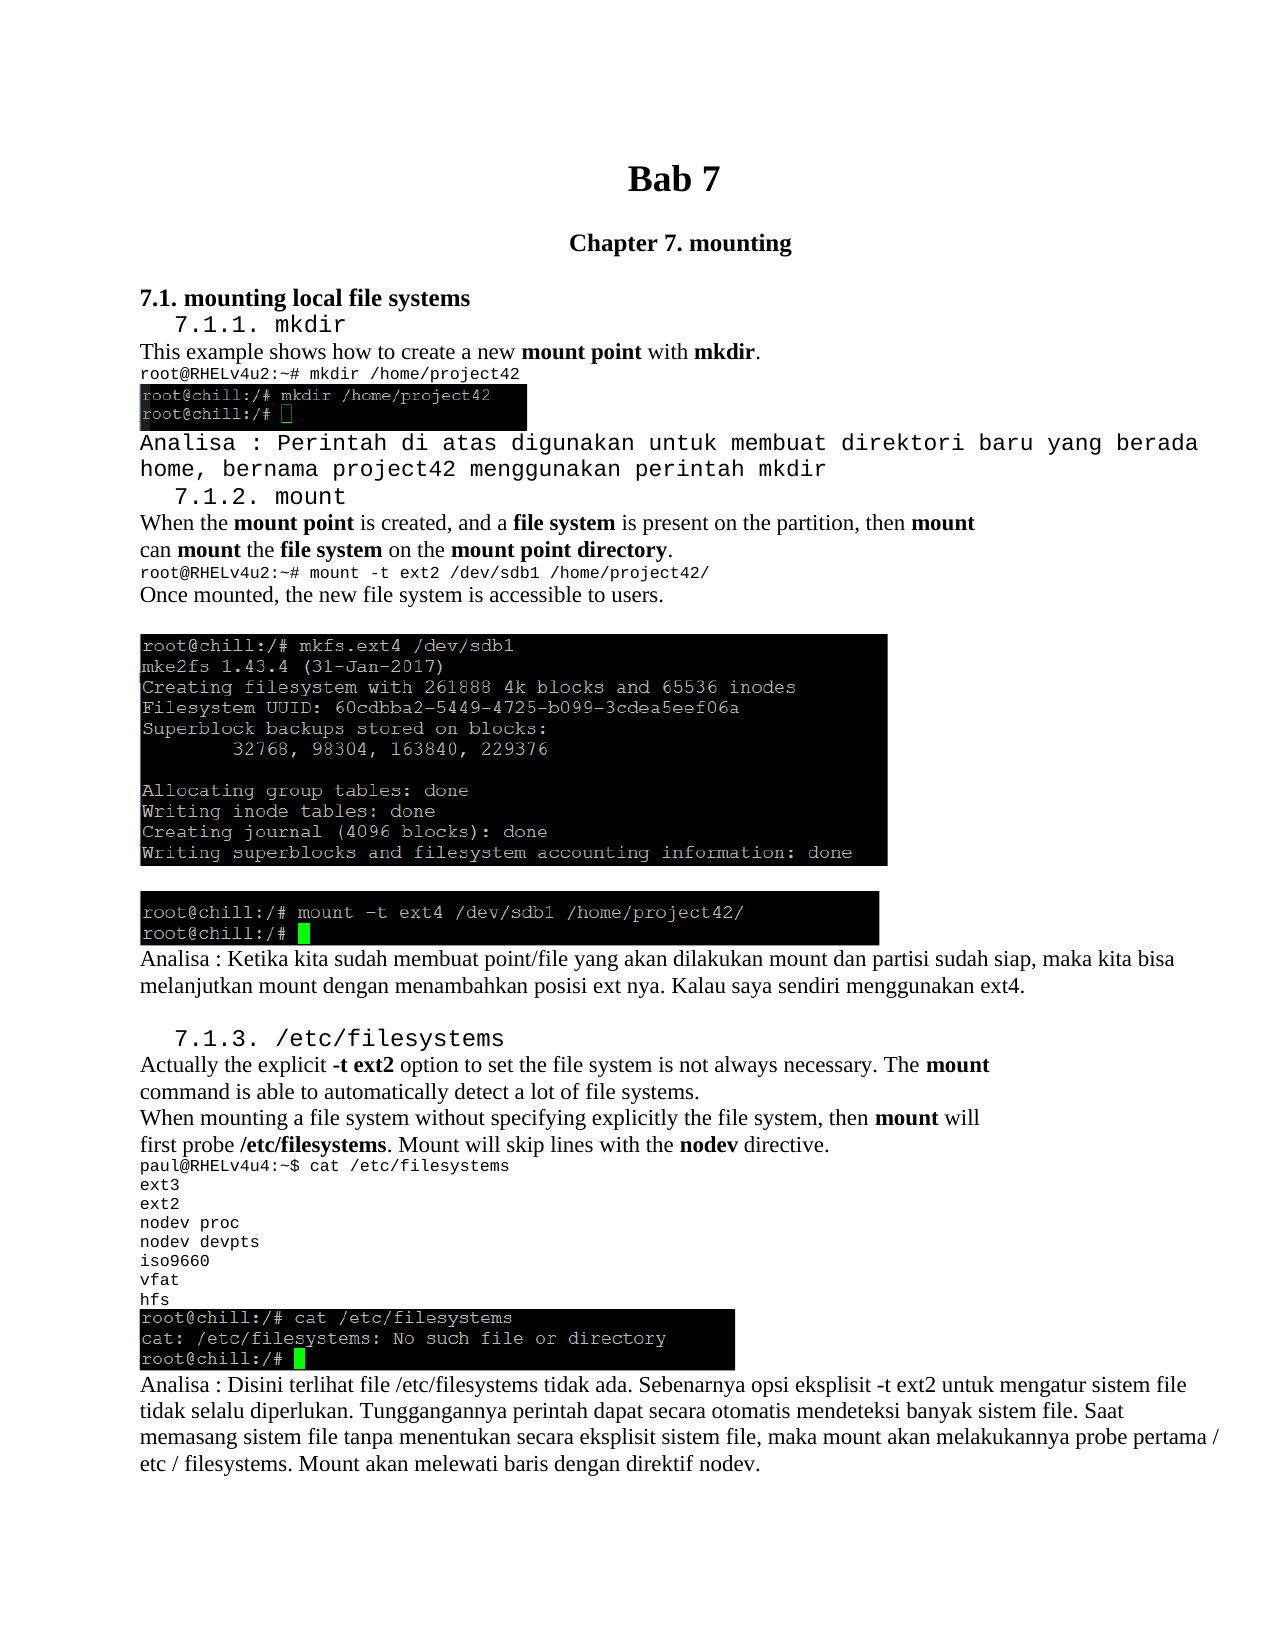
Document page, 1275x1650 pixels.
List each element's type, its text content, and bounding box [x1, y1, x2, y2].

picture [139, 891, 880, 946]
text ext2 [139, 1196, 1235, 1215]
text This example shows how to create a new mount point with mkdir. [139, 339, 1235, 365]
text When the mount point is created, and a file system is present on the partition, then mount [139, 510, 1235, 536]
picture [139, 634, 888, 866]
picture [139, 384, 528, 431]
list mount [174, 483, 1235, 510]
text root@RHELv4u2:~# mkdir /home/project42 [139, 366, 1235, 384]
text When mounting a file system without specifying explicitly the file system, then mount will first probe /etc/filesystems. Mount will skip lines with the nodev directive. [139, 1104, 982, 1157]
text Actually the explicit -t ext2 option to set the file system is not always necessary. The mount [139, 1052, 1235, 1078]
text nodev proc nodev devpts iso9660 vfat [139, 1215, 260, 1290]
text Bab 7 [112, 156, 1235, 199]
text Analisa : Perintah di atas digunakan untuk membuat direktori baru yang berada home, bernama project42 menggunakan perintah mkdir [139, 431, 1201, 483]
text can mount the file system on the mount point directory. [139, 536, 1235, 562]
list mkdir [174, 312, 1235, 339]
text hfs [139, 1290, 1235, 1309]
text command is able to automatically detect a lot of file systems. [139, 1078, 1235, 1104]
text Once mounted, the new file system is accessible to users. [139, 582, 1235, 607]
text paul@RHELv4u4:~$ cat /etc/filesystems ext3 [139, 1158, 512, 1196]
text root@RHELv4u2:~# mount -t ext2 /dev/sdb1 /home/project42/ [139, 563, 1235, 582]
picture [139, 1309, 736, 1371]
list mounting local file systems [139, 283, 1235, 311]
list /etc/filesystems [174, 1025, 1235, 1052]
text Analisa : Disini terlihat file /etc/filesystems tidak ada. Sebenarnya opsi eksplisit -t ext2 untuk mengatur sistem file tidak selalu diperlukan. Tunggangannya perintah dapat secara otomatis mendeteksi banyak sistem file. Saat memasang sistem file tanpa menentukan secara eksplisit sistem file, maka mount akan melakukannya probe pertama / etc / filesystems. Mount akan melewati baris dengan direktif nodev. [139, 1371, 1222, 1476]
subtitle Chapter 7. mounting [494, 228, 866, 256]
